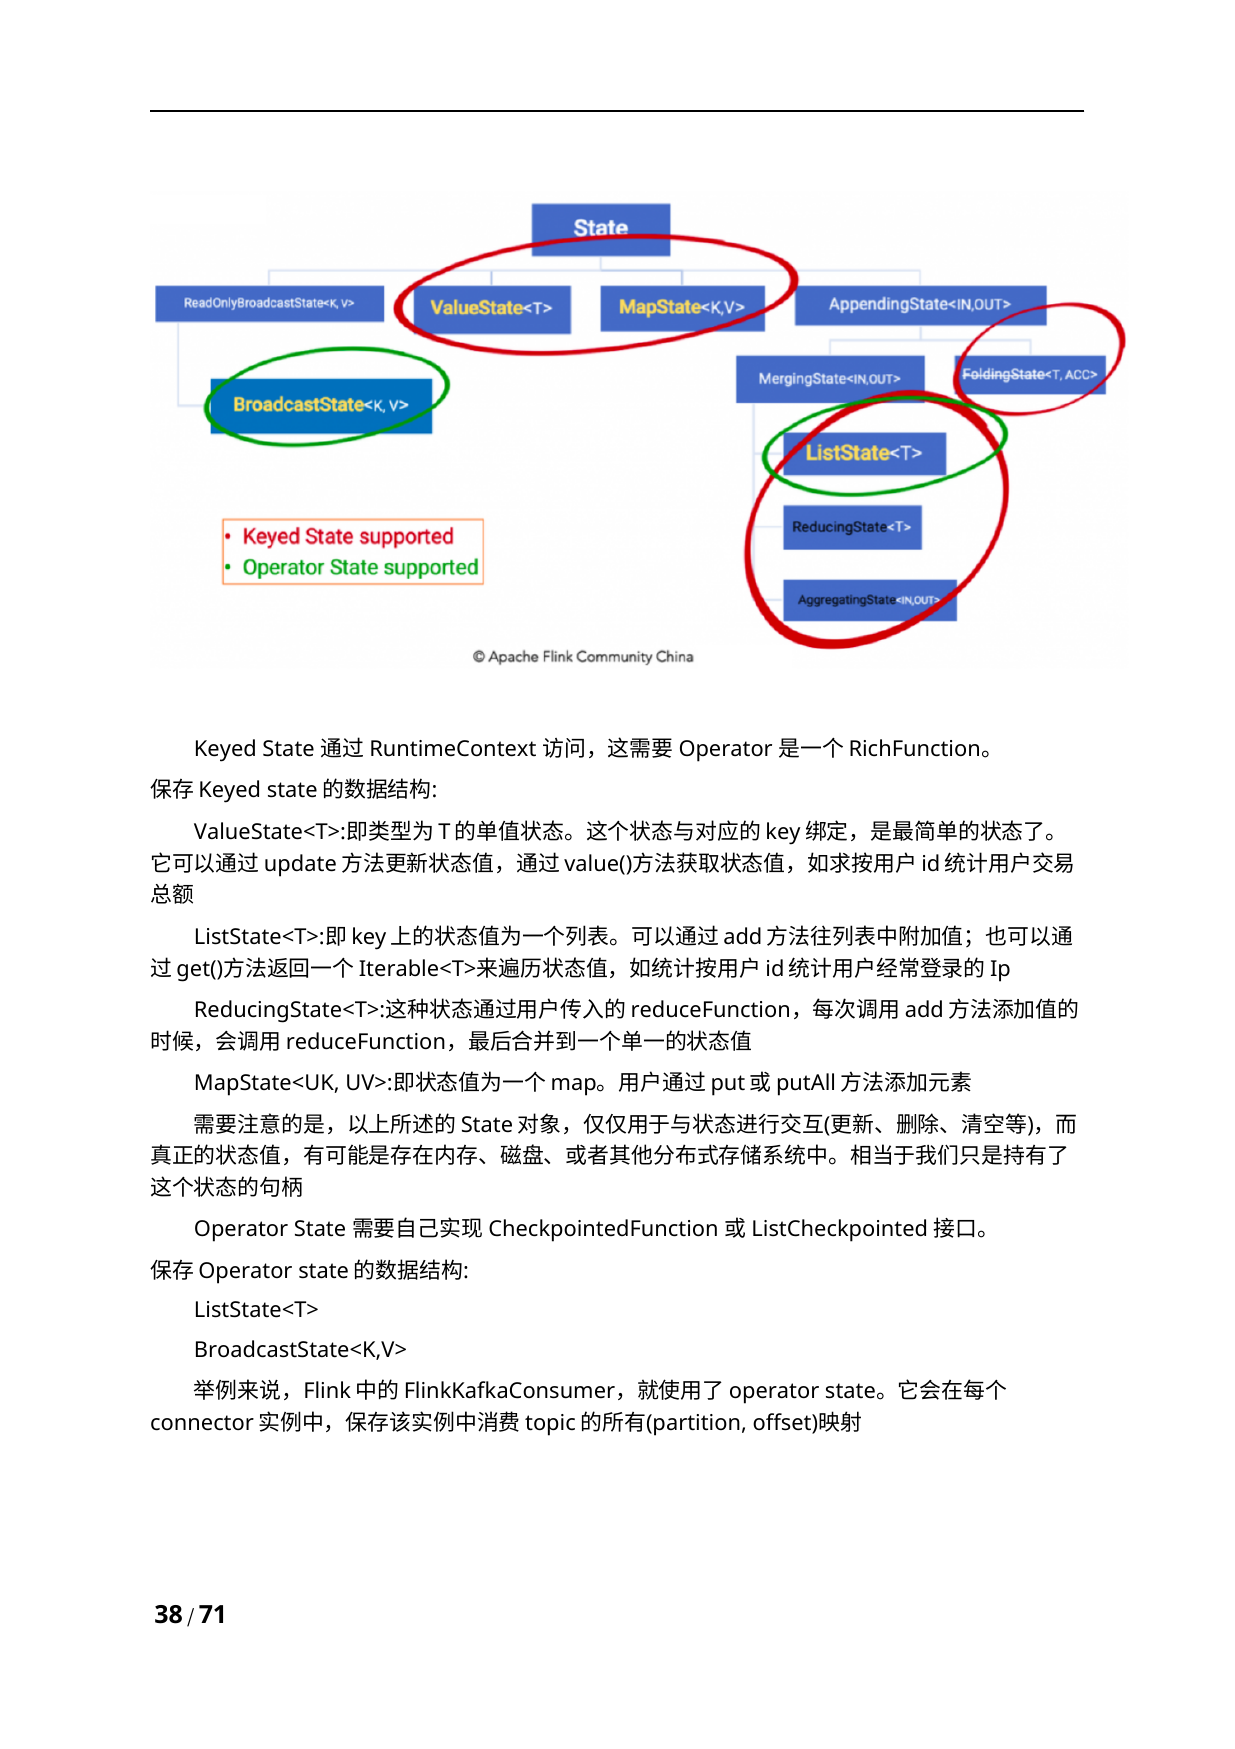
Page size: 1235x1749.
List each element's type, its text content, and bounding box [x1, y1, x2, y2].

picture [150, 191, 1140, 682]
text BroadcastState<K,V> [150, 1334, 1084, 1364]
text Keyed State 通过 RuntimeContext 访问，这需要 Operator 是一个RichFunction。 [150, 731, 1084, 763]
text 保存Keyed state的数据结构: [150, 772, 1084, 804]
text 举例来说，Flink中的FlinkKafkaConsumer，就使用了operator state。它会在每个connector实例中，保存该实例中消费topic的所有(partition, offset)映射 [150, 1373, 1084, 1437]
text ListState<T> [150, 1294, 1084, 1324]
text 保存Operator state的数据结构: [150, 1253, 1084, 1285]
text 需要注意的是，以上所述的State对象，仅仅用于与状态进行交互(更新、删除、清空等)，而真正的状态值，有可能是存在内存、磁盘、或者其他分布式存储系统中。相当于我们只是持有了这个状态的句柄 [150, 1107, 1084, 1202]
text ListState<T>:即key上的状态值为一个列表。可以通过add方法往列表中附加值；也可以通过get()方法返回一个Iterable<T>来遍历状态值，如统计按用户id统计用户经常登录的Ip [150, 919, 1084, 982]
text ReducingState<T>:这种状态通过用户传入的reduceFunction，每次调用add方法添加值的时候，会调用reduceFunction，最后合并到一个单一的状态值 [150, 992, 1084, 1056]
text MapState<UK, UV>:即状态值为一个map。用户通过put或putAll方法添加元素 [150, 1065, 1084, 1097]
text Operator State 需要自己实现 CheckpointedFunction 或 ListCheckpointed 接口。 [150, 1211, 1084, 1243]
text ValueState<T>:即类型为T的单值状态。这个状态与对应的key绑定，是最简单的状态了。它可以通过update方法更新状态值，通过value()方法获取状态值，如求按用户id统计用户交易总额 [150, 814, 1084, 909]
